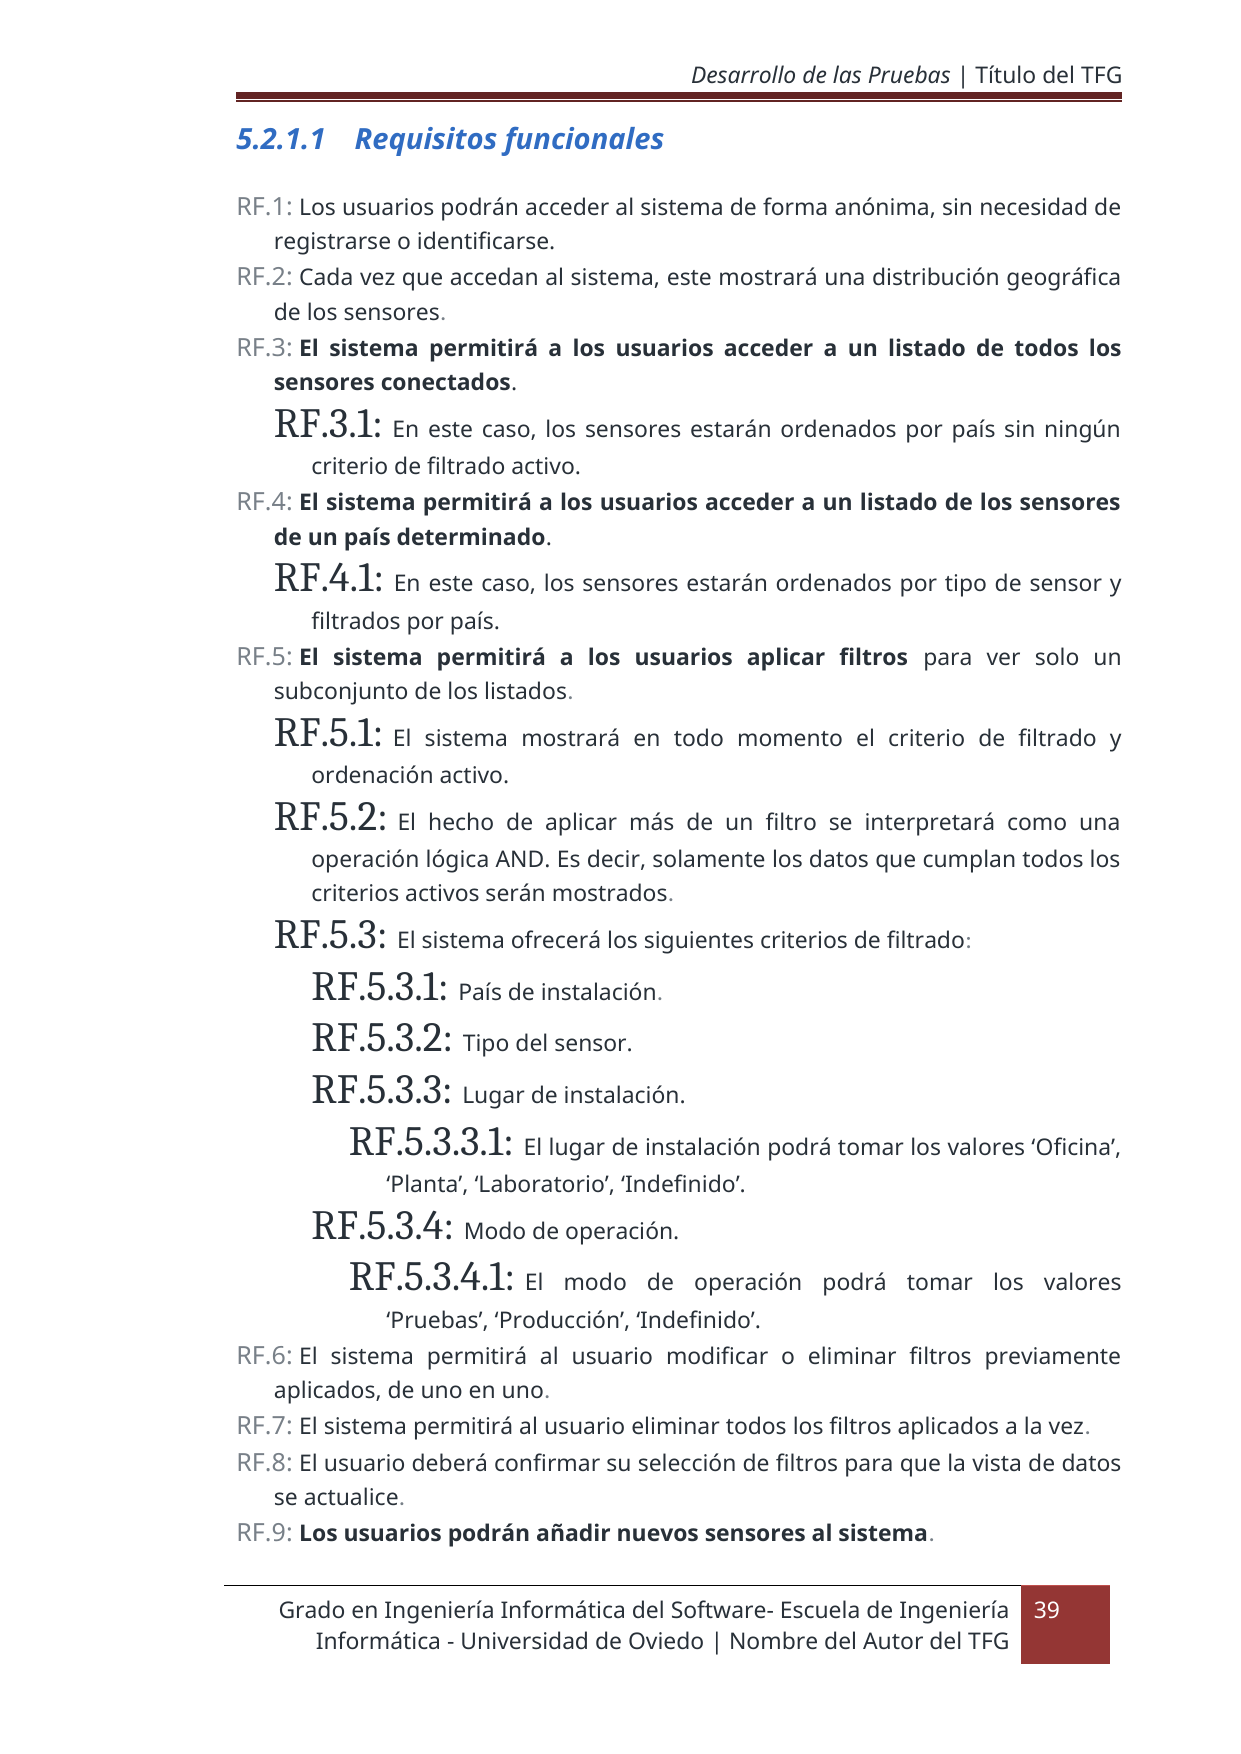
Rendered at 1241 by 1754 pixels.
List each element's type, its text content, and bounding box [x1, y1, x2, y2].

list País de instalación. [311, 962, 1122, 1010]
list En este caso, los sensores estarán ordenados por tipo de sensor y filtrados por país. [274, 554, 1122, 636]
list El usuario deberá confirmar su selección de filtros para que la vista de datos se actualice. [236, 1444, 1122, 1512]
list El sistema permitirá a los usuarios acceder a un listado de los sensores de un país determinado. [236, 484, 1122, 552]
subtitle Requisitos funcionales [236, 118, 1122, 158]
list El sistema permitirá a los usuarios aplicar filtros para ver solo un subconjunto de los listados. [236, 638, 1122, 706]
list Modo de operación. [311, 1202, 1122, 1249]
list Cada vez que accedan al sistema, este mostrará una distribución geográfica de los sensores. [236, 259, 1122, 327]
list El modo de operación podrá tomar los valores ‘Pruebas’, ‘Producción’, ‘Indefinido’. [349, 1253, 1122, 1335]
list Los usuarios podrán acceder al sistema de forma anónima, sin necesidad de registrarse o identificarse. [236, 189, 1122, 257]
list Los usuarios podrán añadir nuevos sensores al sistema. [236, 1515, 1122, 1549]
list El sistema permitirá al usuario modificar o eliminar filtros previamente aplicados, de uno en uno. [236, 1337, 1122, 1405]
list El sistema permitirá al usuario eliminar todos los filtros aplicados a la vez. [236, 1408, 1122, 1442]
list En este caso, los sensores estarán ordenados por país sin ningún criterio de filtrado activo. [274, 400, 1122, 481]
list El sistema permitirá a los usuarios acceder a un listado de todos los sensores conectados. [236, 329, 1122, 397]
list Tipo del sensor. [311, 1014, 1122, 1062]
list El sistema mostrará en todo momento el criterio de filtrado y ordenación activo. [274, 709, 1122, 790]
list Lugar de instalación. [311, 1066, 1122, 1114]
list El sistema ofrecerá los siguientes criterios de filtrado: [274, 911, 1122, 959]
list El hecho de aplicar más de un filtro se interpretará como una operación lógica AND. Es decir, solamente los datos que cumplan todos los criterios activos serán mostrados. [274, 793, 1122, 908]
list El lugar de instalación podrá tomar los valores ‘Oficina’, ‘Planta’, ‘Laboratorio’, ‘Indefinido’. [349, 1117, 1122, 1199]
